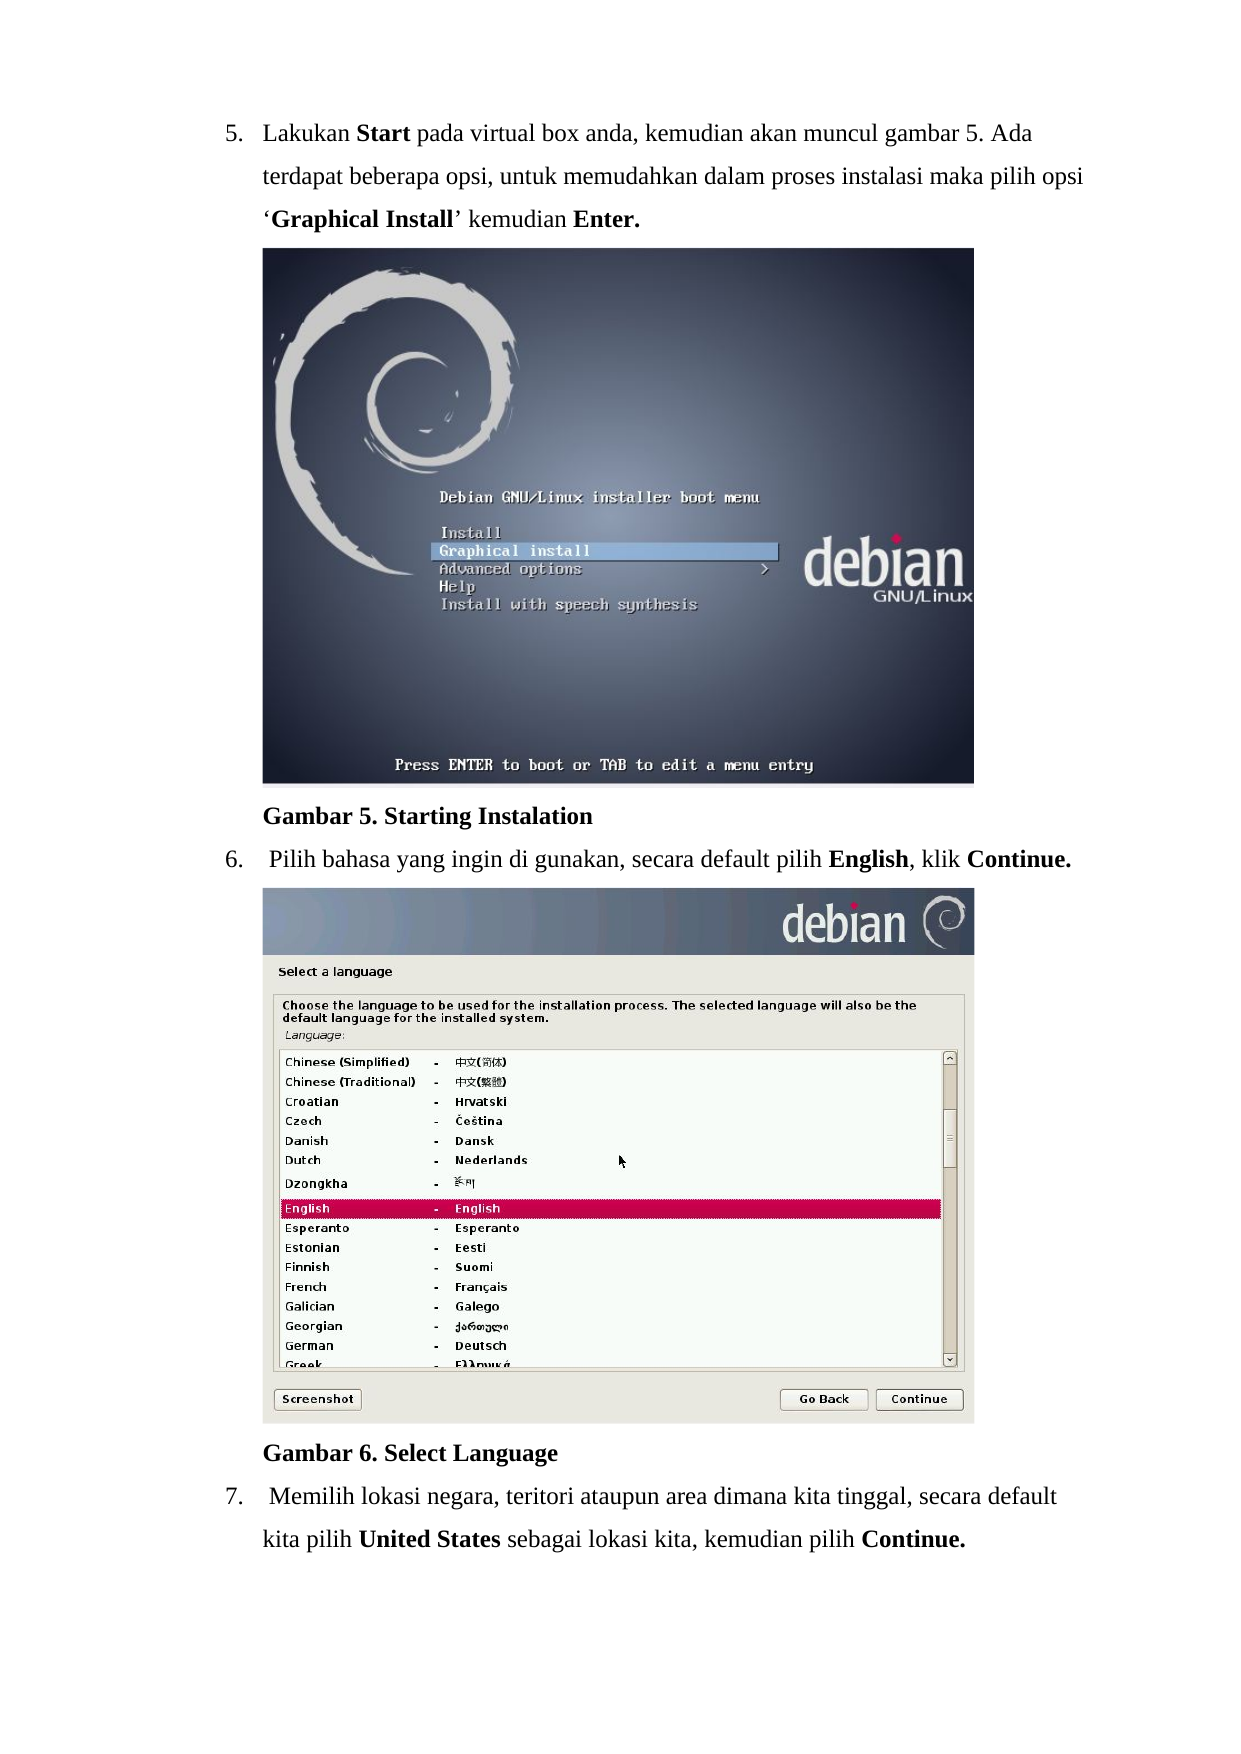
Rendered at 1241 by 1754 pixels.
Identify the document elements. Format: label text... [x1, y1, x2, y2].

list Memilih lokasi negara, teritori ataupun area dimana kita tinggal, secara default kita pilih United States sebagai lokasi kita, kemudian pilih Continue. [225, 1481, 1090, 1553]
picture [262, 887, 975, 1424]
list Gambar 5. Starting Instalation [262, 801, 1090, 830]
list Gambar 6. Select Language [262, 1438, 1090, 1467]
list Pilih bahasa yang ingin di gunakan, secara default pilih English, klik Continue. [225, 844, 1090, 873]
picture [262, 247, 974, 788]
list Lakukan Start pada virtual box anda, kemudian akan muncul gambar 5. Ada terdapat beberapa opsi, untuk memudahkan dalam proses instalasi maka pilih opsi ‘Graphical Install’ kemudian Enter. [225, 118, 1090, 233]
